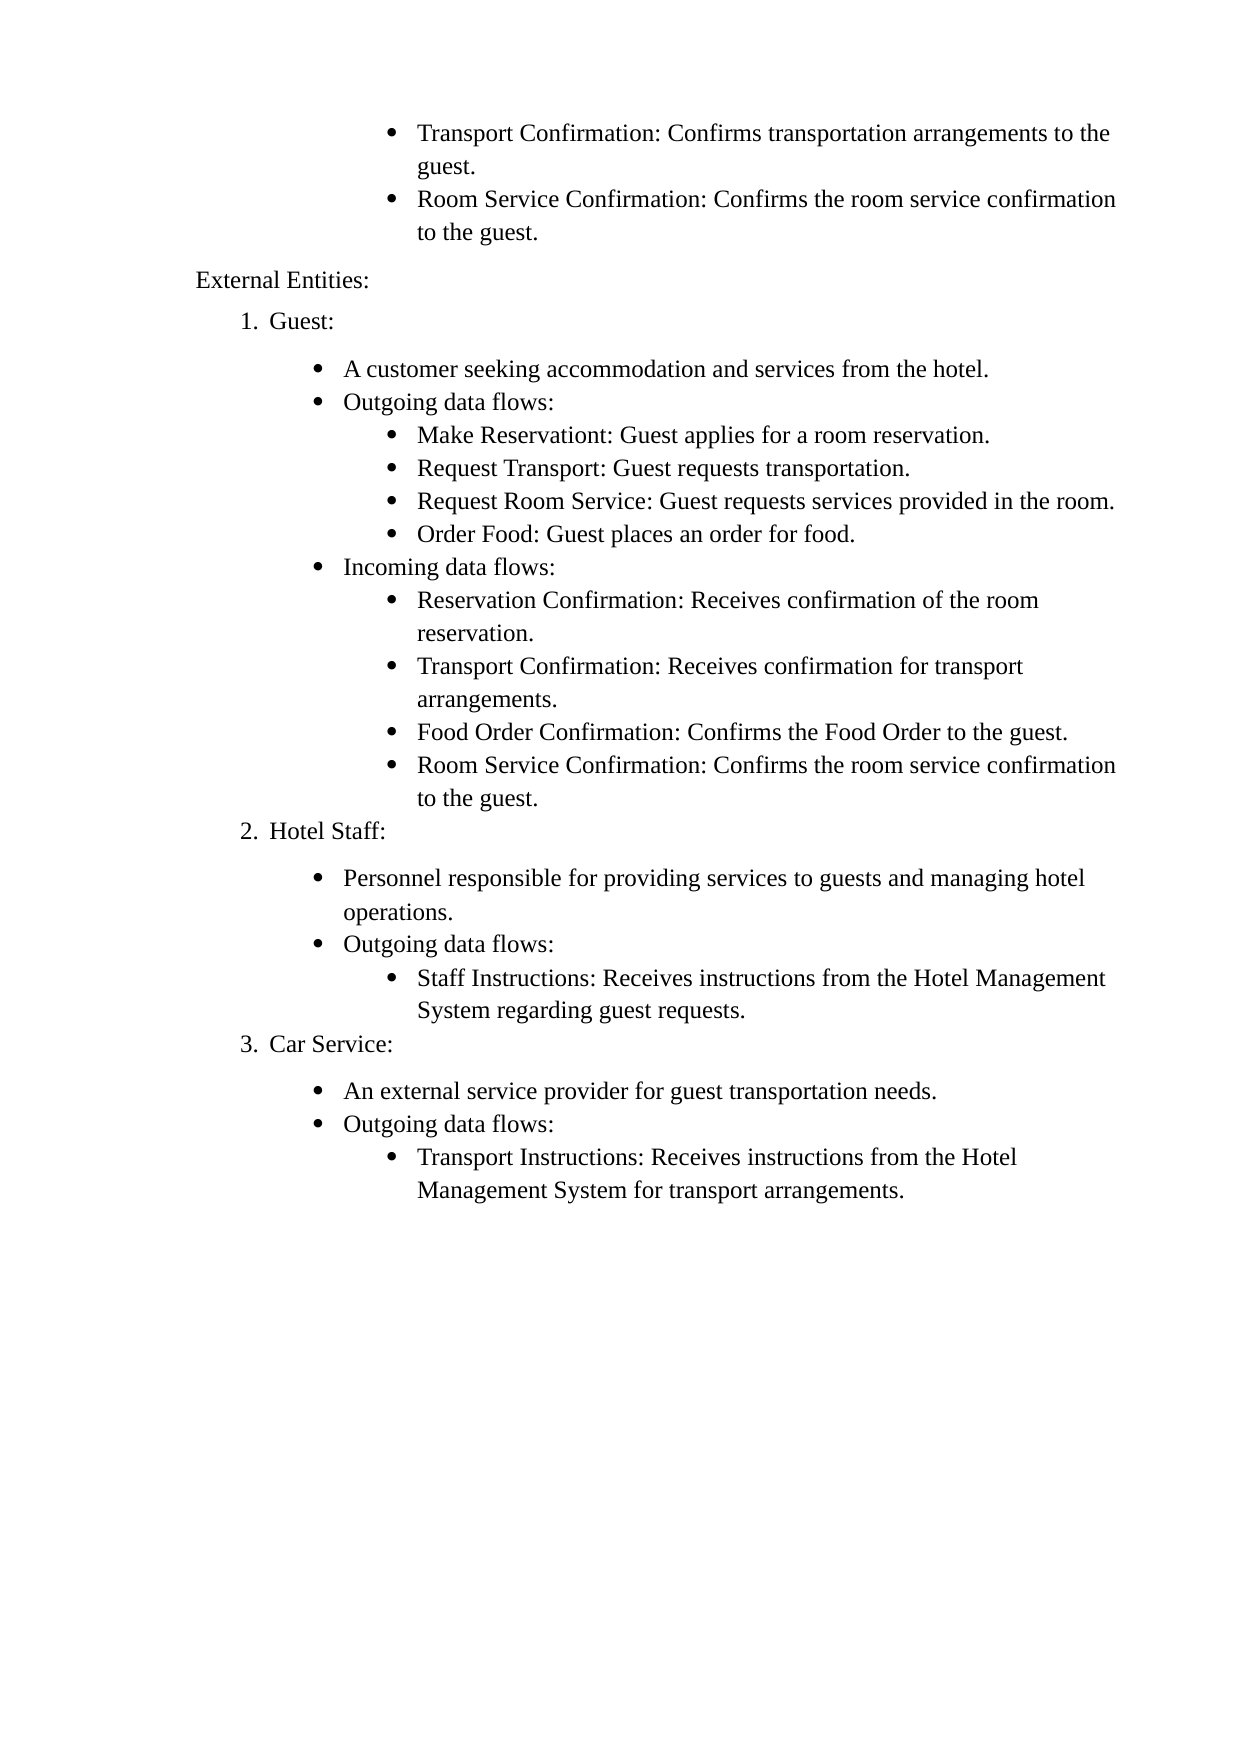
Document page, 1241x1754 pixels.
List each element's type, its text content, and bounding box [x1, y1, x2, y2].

subtitle External Entities: [195, 265, 1123, 293]
list Room Service Confirmation: Confirms the room service confirmation to the guest. [387, 184, 1123, 246]
list Transport Instructions: Receives instructions from the Hotel Management System for transport arrangements. [387, 1142, 1123, 1204]
list Outgoing data flows: [313, 387, 1123, 415]
list Incoming data flows: [313, 552, 1123, 581]
list Make Reservationt: Guest applies for a room reservation. [387, 420, 1123, 448]
list Room Service Confirmation: Confirms the room service confirmation to the guest. [387, 750, 1123, 812]
list Outgoing data flows: [313, 1109, 1123, 1138]
list Order Food: Guest places an order for food. [387, 519, 1123, 547]
list Reservation Confirmation: Receives confirmation of the room reservation. [387, 585, 1123, 647]
list Transport Confirmation: Receives confirmation for transport arrangements. [387, 651, 1123, 713]
list A customer seeking accommodation and services from the hotel. [313, 354, 1123, 382]
list Transport Confirmation: Confirms transportation arrangements to the guest. [387, 118, 1123, 180]
list Request Room Service: Guest requests services provided in the room. [387, 486, 1123, 514]
list Food Order Confirmation: Confirms the Food Order to the guest. [387, 717, 1123, 746]
list Hotel Staff: [240, 816, 1123, 845]
list Guest: [240, 306, 1123, 335]
list Staff Instructions: Receives instructions from the Hotel Management System regarding guest requests. [387, 963, 1123, 1024]
list An external service provider for guest transportation needs. [313, 1076, 1123, 1105]
list Personnel responsible for providing services to guests and managing hotel operations. [313, 863, 1123, 925]
list Request Transport: Guest requests transportation. [387, 453, 1123, 481]
list Outgoing data flows: [313, 929, 1123, 958]
list Car Service: [240, 1029, 1123, 1057]
